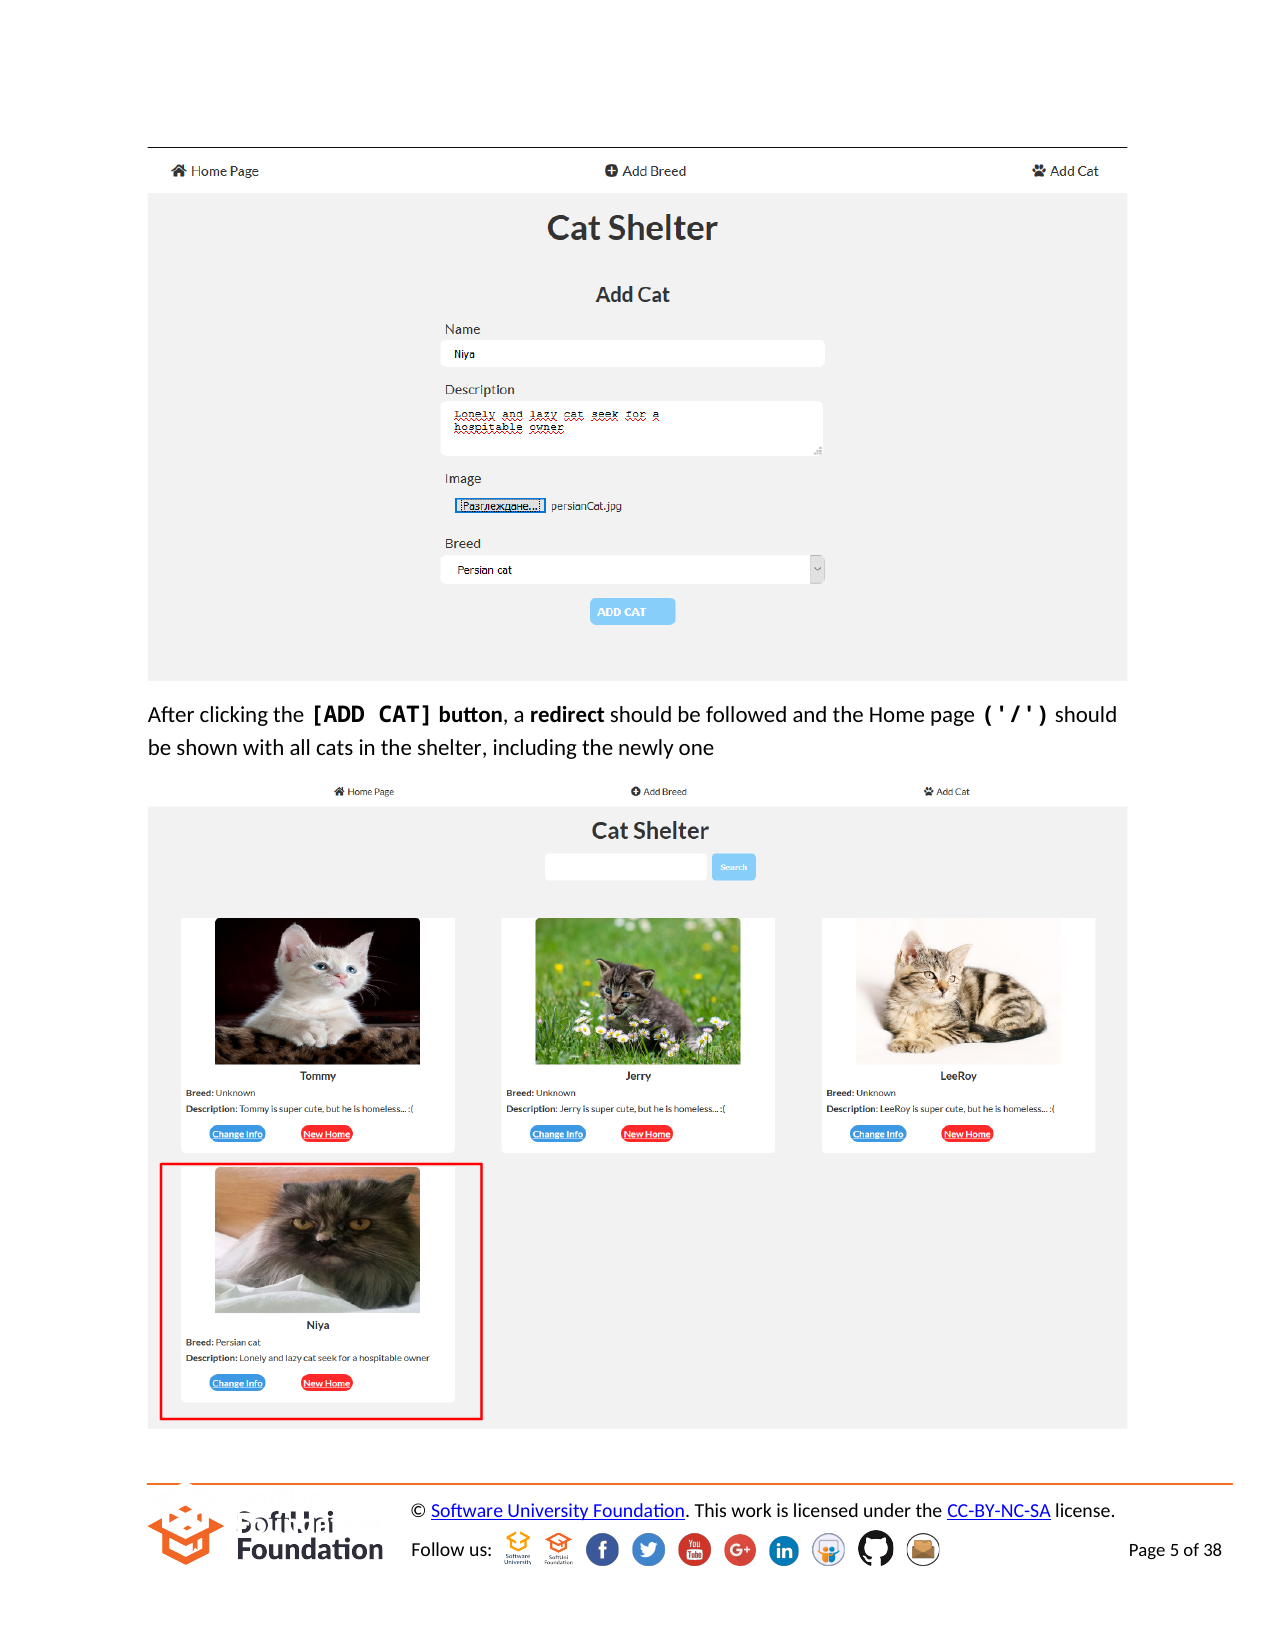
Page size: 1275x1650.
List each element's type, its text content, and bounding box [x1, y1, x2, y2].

picture [724, 1534, 756, 1566]
picture [147, 147, 1128, 681]
picture [504, 1531, 532, 1566]
picture [586, 1533, 619, 1566]
picture [678, 1533, 711, 1566]
picture [906, 1533, 940, 1566]
picture [544, 1533, 573, 1566]
picture [812, 1533, 845, 1566]
picture [790, 1557, 799, 1566]
picture [147, 1481, 383, 1565]
picture [147, 777, 1128, 1429]
text After clicking the [ADD CAT] button, a redirect should be followed and the Home page ('/') should be shown with all cats in the shelter, including the newly one [148, 698, 1127, 761]
picture [769, 1557, 778, 1566]
picture [783, 1548, 792, 1557]
picture [790, 1536, 799, 1545]
picture [858, 1530, 894, 1566]
picture [769, 1536, 778, 1545]
picture [632, 1533, 665, 1566]
